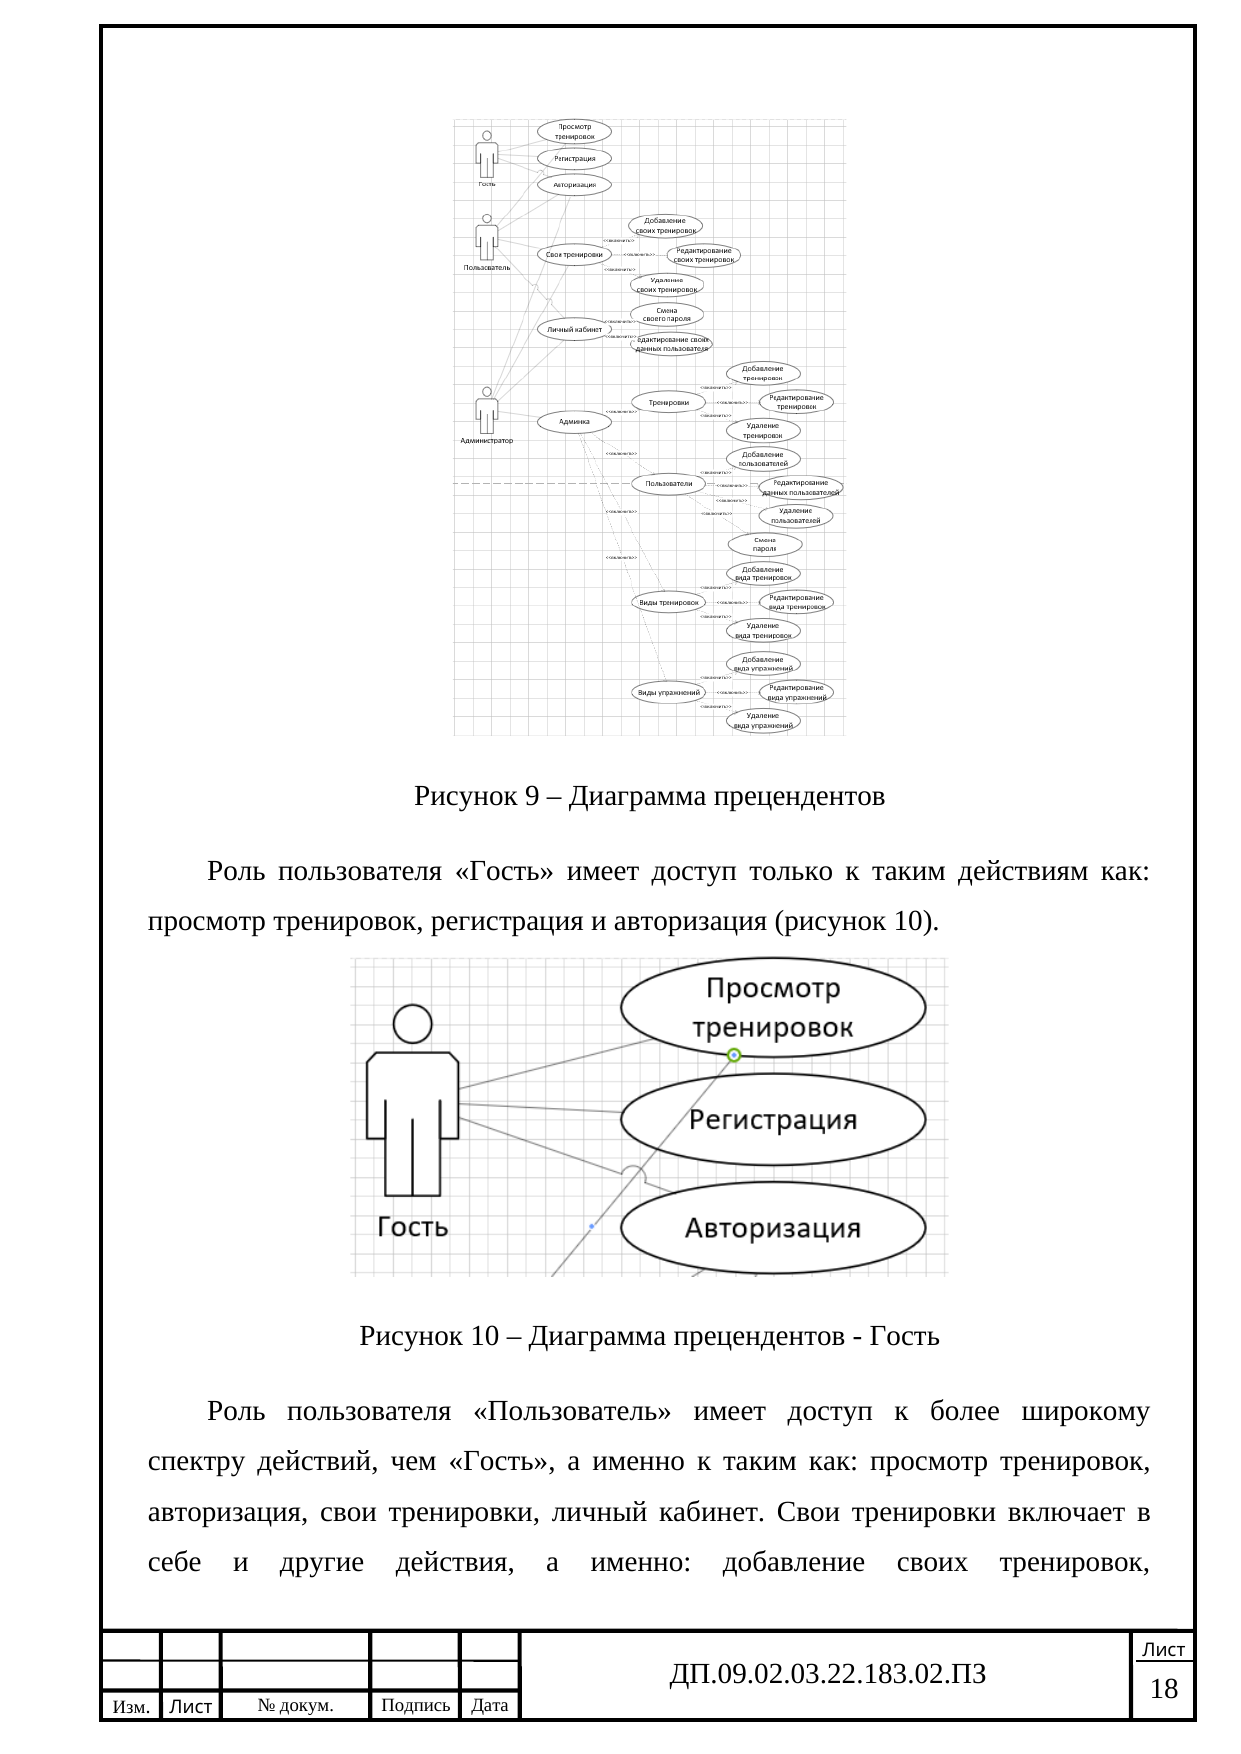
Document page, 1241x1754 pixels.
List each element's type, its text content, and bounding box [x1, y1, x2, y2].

text Рисунок 10 – Диаграмма прецендентов - Гость [118, 1318, 1181, 1351]
text Роль пользователя «Гость» имеет доступ только к таким действиям как: просмотр тренировок, регистрация и авторизация (рисунок 10). [148, 853, 1152, 937]
picture [452, 118, 847, 736]
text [148, 1393, 1152, 1578]
text Рисунок 9 – Диаграмма прецендентов [118, 778, 1181, 811]
picture [350, 953, 949, 1277]
